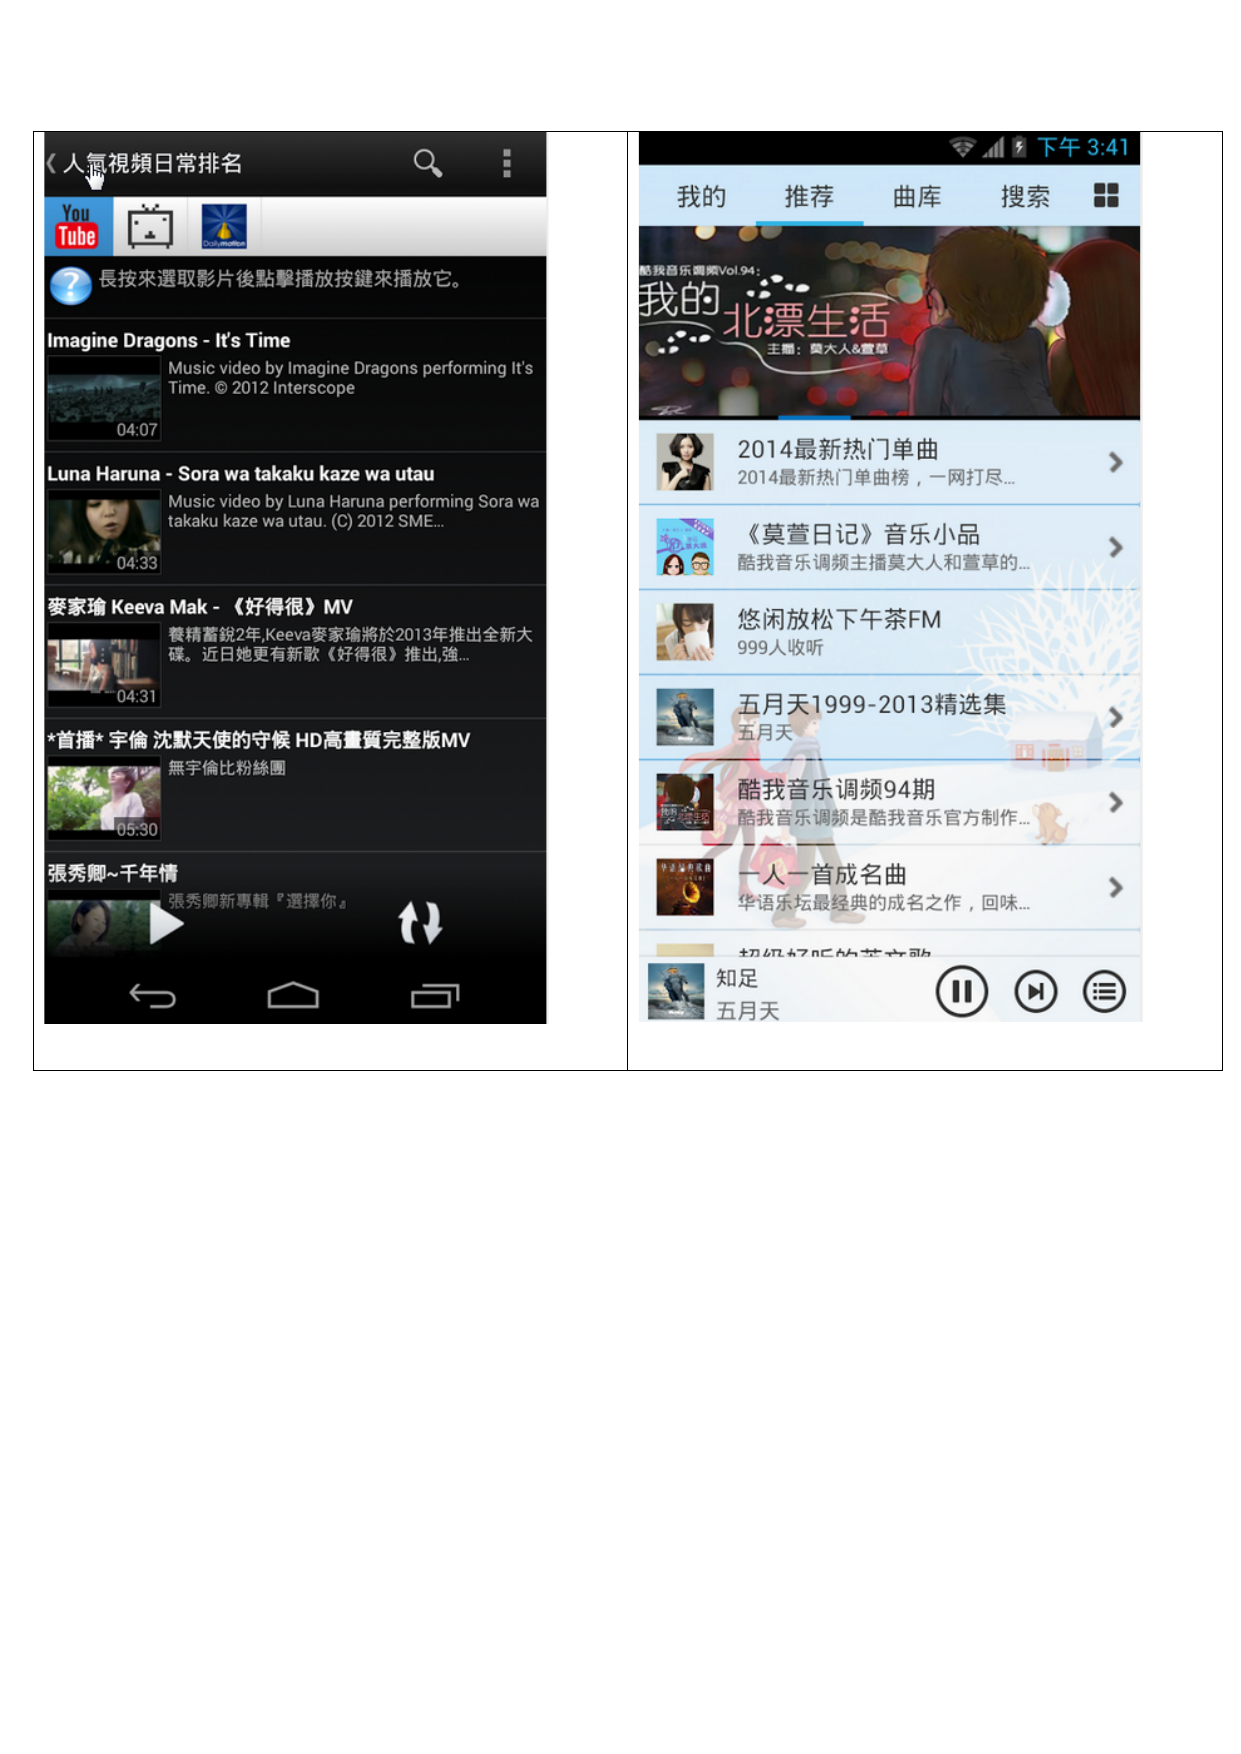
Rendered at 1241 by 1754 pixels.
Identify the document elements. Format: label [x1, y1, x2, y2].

table_cell [628, 132, 1222, 1069]
picture [638, 132, 1143, 1022]
table_cell [34, 132, 627, 1069]
picture [44, 132, 549, 1024]
